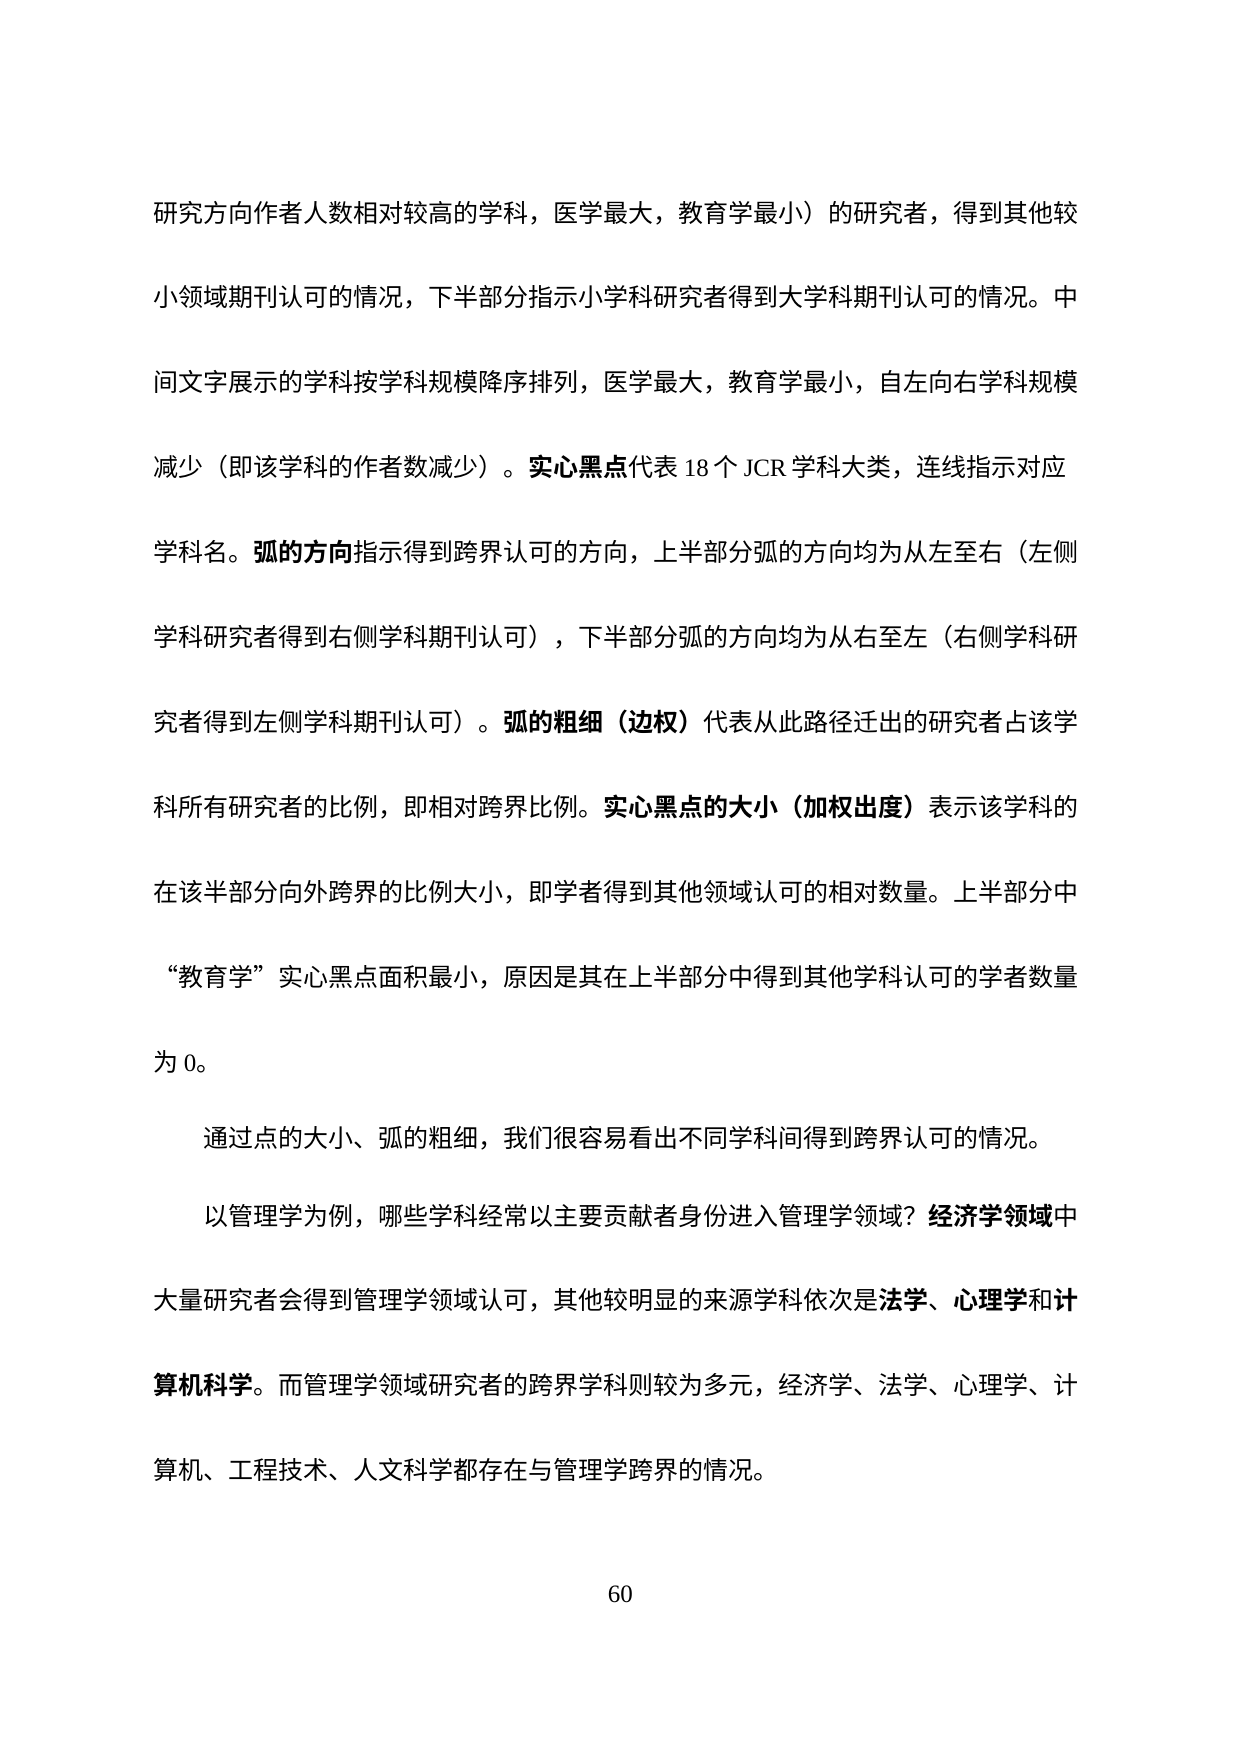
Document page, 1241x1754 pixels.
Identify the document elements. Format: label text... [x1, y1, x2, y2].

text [153, 177, 1087, 1094]
text 以管理学为例，哪些学科经常以主要贡献者身份进入管理学领域？经济学领域中大量研究者会得到管理学领域认可，其他较明显的来源学科依次是法学、心理学和计算机科学。而管理学领域研究者的跨界学科则较为多元，经济学、法学、心理学、计算机、工程技术、人文科学都存在与管理学跨界的情况。 [153, 1180, 1087, 1503]
text 通过点的大小、弧的粗细，我们很容易看出不同学科间得到跨界认可的情况。 [153, 1103, 1087, 1171]
